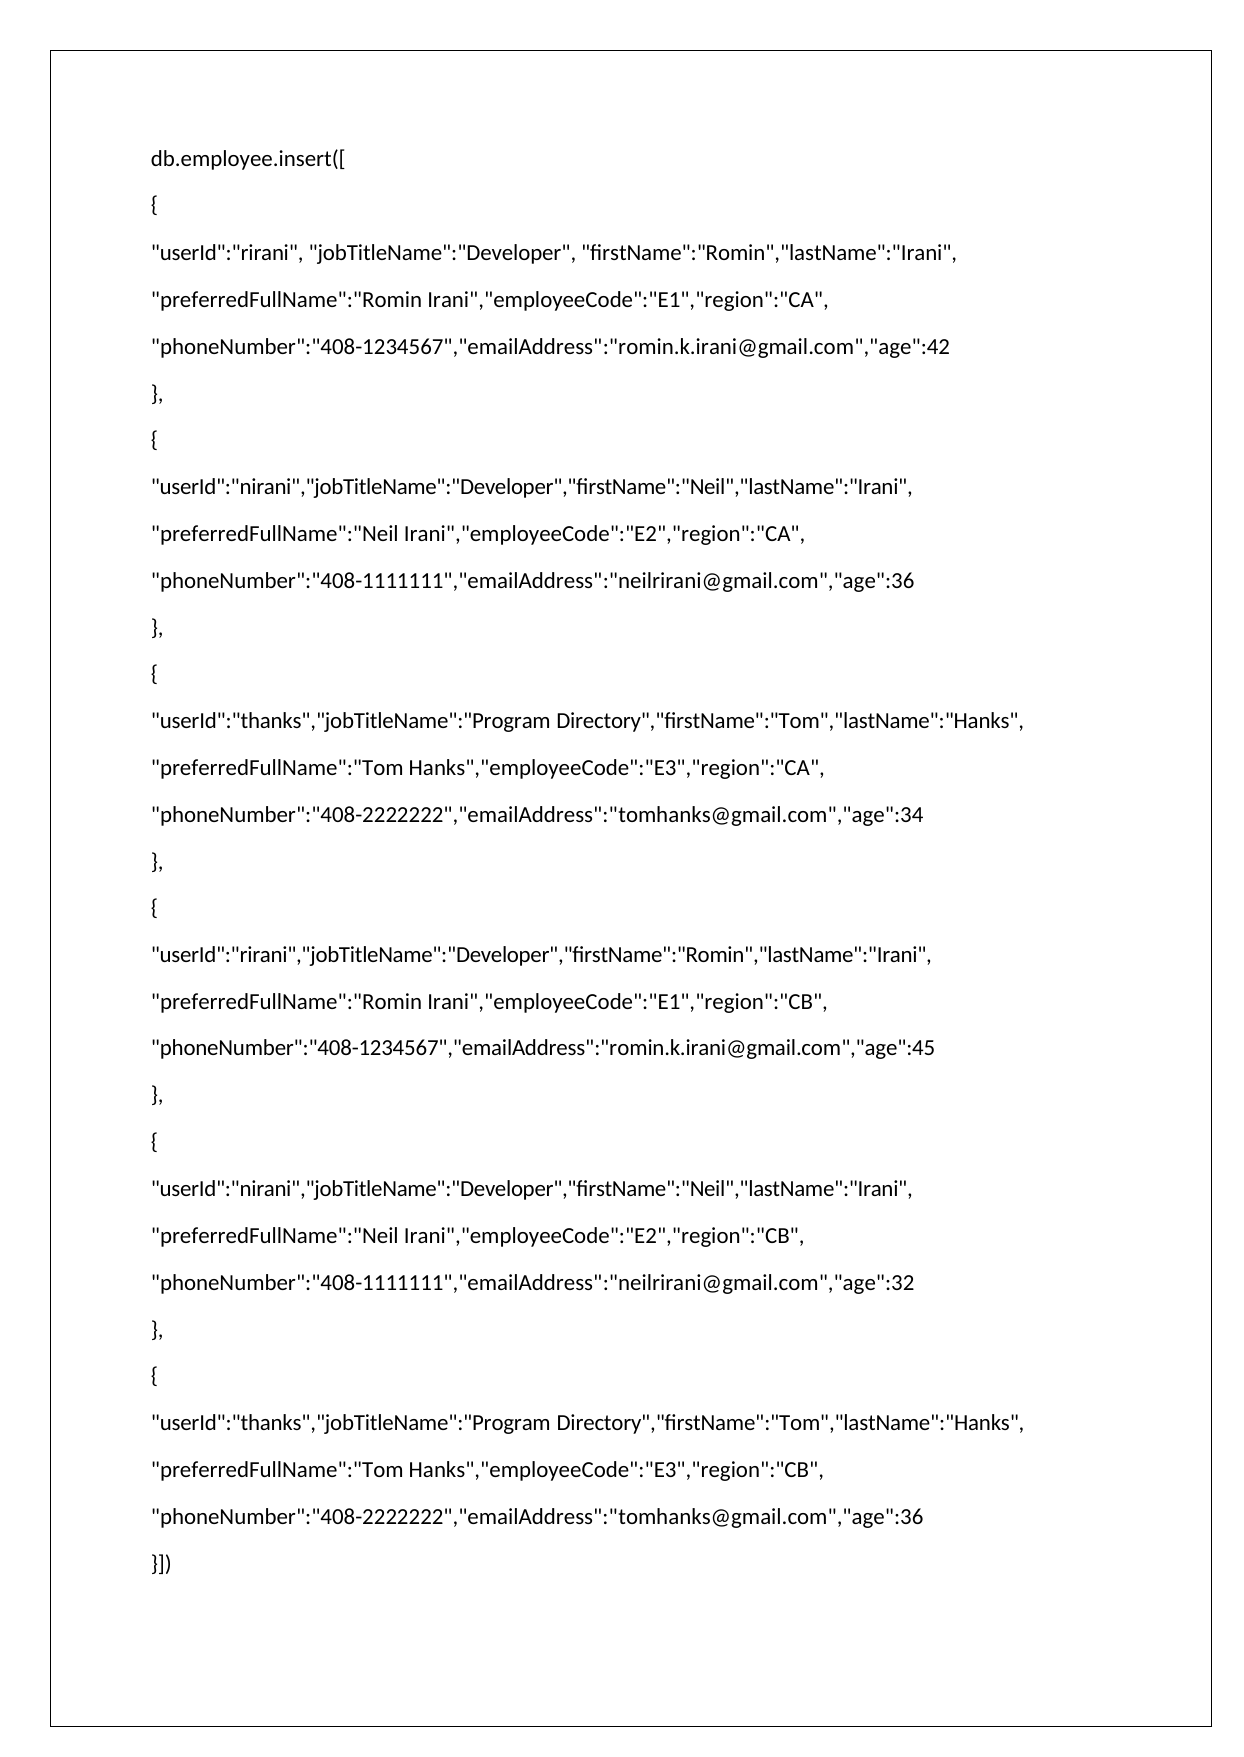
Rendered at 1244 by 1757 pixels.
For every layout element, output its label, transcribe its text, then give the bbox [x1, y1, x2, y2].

text "userId":"rirani", "jobTitleName":"Developer", "firstName":"Romin","lastName":"Irani", "preferredFullName":"Romin Irani","employeeCode":"E1","region":"CA", "phoneNumber":"408-1234567","emailAddress":"romin.k.irani@gmail.com","age":42 [151, 238, 961, 360]
text }]) [151, 1549, 1211, 1577]
text "userId":"nirani","jobTitleName":"Developer","firstName":"Neil","lastName":"Irani", "preferredFullName":"Neil Irani","employeeCode":"E2","region":"CA", "phoneNumber":"408-1111111","emailAddress":"neilrirani@gmail.com","age":36 [151, 472, 916, 594]
text { [151, 190, 1211, 218]
text "userId":"nirani","jobTitleName":"Developer","firstName":"Neil","lastName":"Irani", "preferredFullName":"Neil Irani","employeeCode":"E2","region":"CB", "phoneNumber":"408-1111111","emailAddress":"neilrirani@gmail.com","age":32 [151, 1174, 916, 1296]
text { [151, 659, 1211, 687]
text { [151, 1361, 1211, 1389]
text "userId":"rirani","jobTitleName":"Developer","firstName":"Romin","lastName":"Irani", "preferredFullName":"Romin Irani","employeeCode":"E1","region":"CB", "phoneNumber":"408-1234567","emailAddress":"romin.k.irani@gmail.com","age":45 [151, 940, 941, 1061]
text "userId":"thanks","jobTitleName":"Program Directory","firstName":"Tom","lastName":"Hanks", "preferredFullName":"Tom Hanks","employeeCode":"E3","region":"CB", "phoneNumber":"408-2222222","emailAddress":"tomhanks@gmail.com","age":36 [151, 1408, 1030, 1530]
text { [151, 425, 1211, 453]
text }, [151, 1080, 1211, 1108]
text { [151, 893, 1211, 922]
text "userId":"thanks","jobTitleName":"Program Directory","firstName":"Tom","lastName":"Hanks", "preferredFullName":"Tom Hanks","employeeCode":"E3","region":"CA", "phoneNumber":"408-2222222","emailAddress":"tomhanks@gmail.com","age":34 [151, 706, 1030, 828]
text { [151, 1127, 1211, 1155]
text }, [151, 1315, 1211, 1343]
text }, [151, 379, 1211, 407]
text }, [151, 847, 1211, 875]
text db.employee.insert([ [151, 144, 1211, 172]
text }, [151, 613, 1211, 641]
